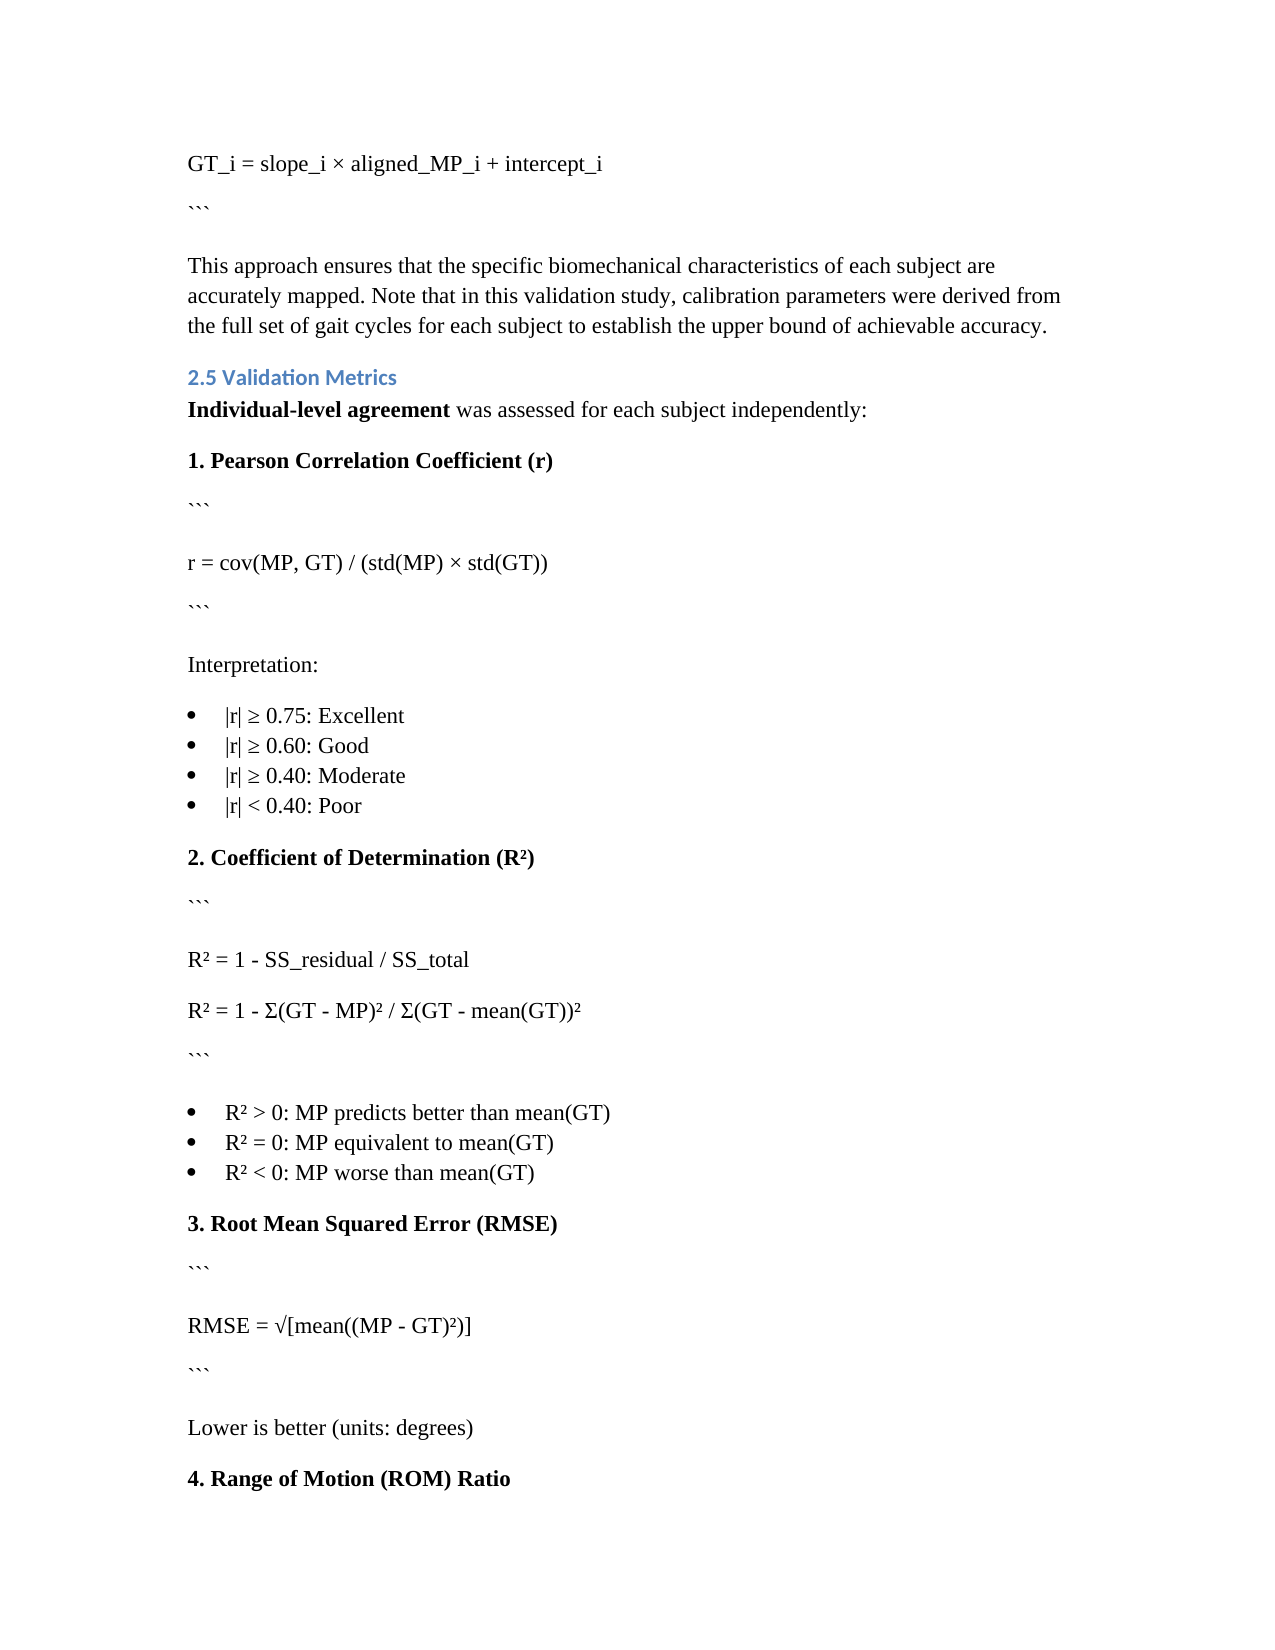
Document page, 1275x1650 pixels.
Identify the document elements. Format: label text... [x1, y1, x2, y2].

text 4. Range of Motion (ROM) Ratio [187, 1466, 1087, 1492]
subtitle 2.5 Validation Metrics [187, 363, 1087, 392]
list R² < 0: MP worse than mean(GT) [187, 1159, 1087, 1186]
text GT_i = slope_i × aligned_MP_i + intercept_i [187, 150, 1087, 176]
text ``` [187, 201, 1087, 227]
text 2. Coefficient of Determination (R²) [187, 844, 1087, 870]
text 1. Pearson Correlation Coefficient (r) [187, 447, 1087, 473]
list |r| ≥ 0.40: Moderate [187, 762, 1087, 789]
text This approach ensures that the specific biomechanical characteristics of each subject are accurately mapped. Note that in this validation study, calibration parameters were derived from the full set of gait cycles for each subject to establish the upper bound of achievable accuracy. [187, 252, 1087, 339]
list |r| ≥ 0.60: Good [187, 732, 1087, 758]
text Interpretation: [187, 651, 1087, 677]
text RMSE = √[mean((MP - GT)²)] [187, 1312, 1087, 1339]
text ``` [187, 498, 1087, 524]
text R² = 1 - Σ(GT - MP)² / Σ(GT - mean(GT))² [187, 997, 1087, 1023]
text Lower is better (units: degrees) [187, 1414, 1087, 1441]
text ``` [187, 1363, 1087, 1390]
text ``` [187, 1048, 1087, 1074]
list |r| ≥ 0.75: Excellent [187, 702, 1087, 728]
list R² > 0: MP predicts better than mean(GT) [187, 1099, 1087, 1125]
text Individual-level agreement was assessed for each subject independently: [187, 396, 1087, 422]
text ``` [187, 1261, 1087, 1288]
list |r| < 0.40: Poor [187, 793, 1087, 819]
text 3. Root Mean Squared Error (RMSE) [187, 1210, 1087, 1237]
text ``` [187, 600, 1087, 626]
text r = cov(MP, GT) / (std(MP) × std(GT)) [187, 549, 1087, 575]
text R² = 1 - SS_residual / SS_total [187, 946, 1087, 972]
text ``` [187, 895, 1087, 921]
list R² = 0: MP equivalent to mean(GT) [187, 1129, 1087, 1155]
